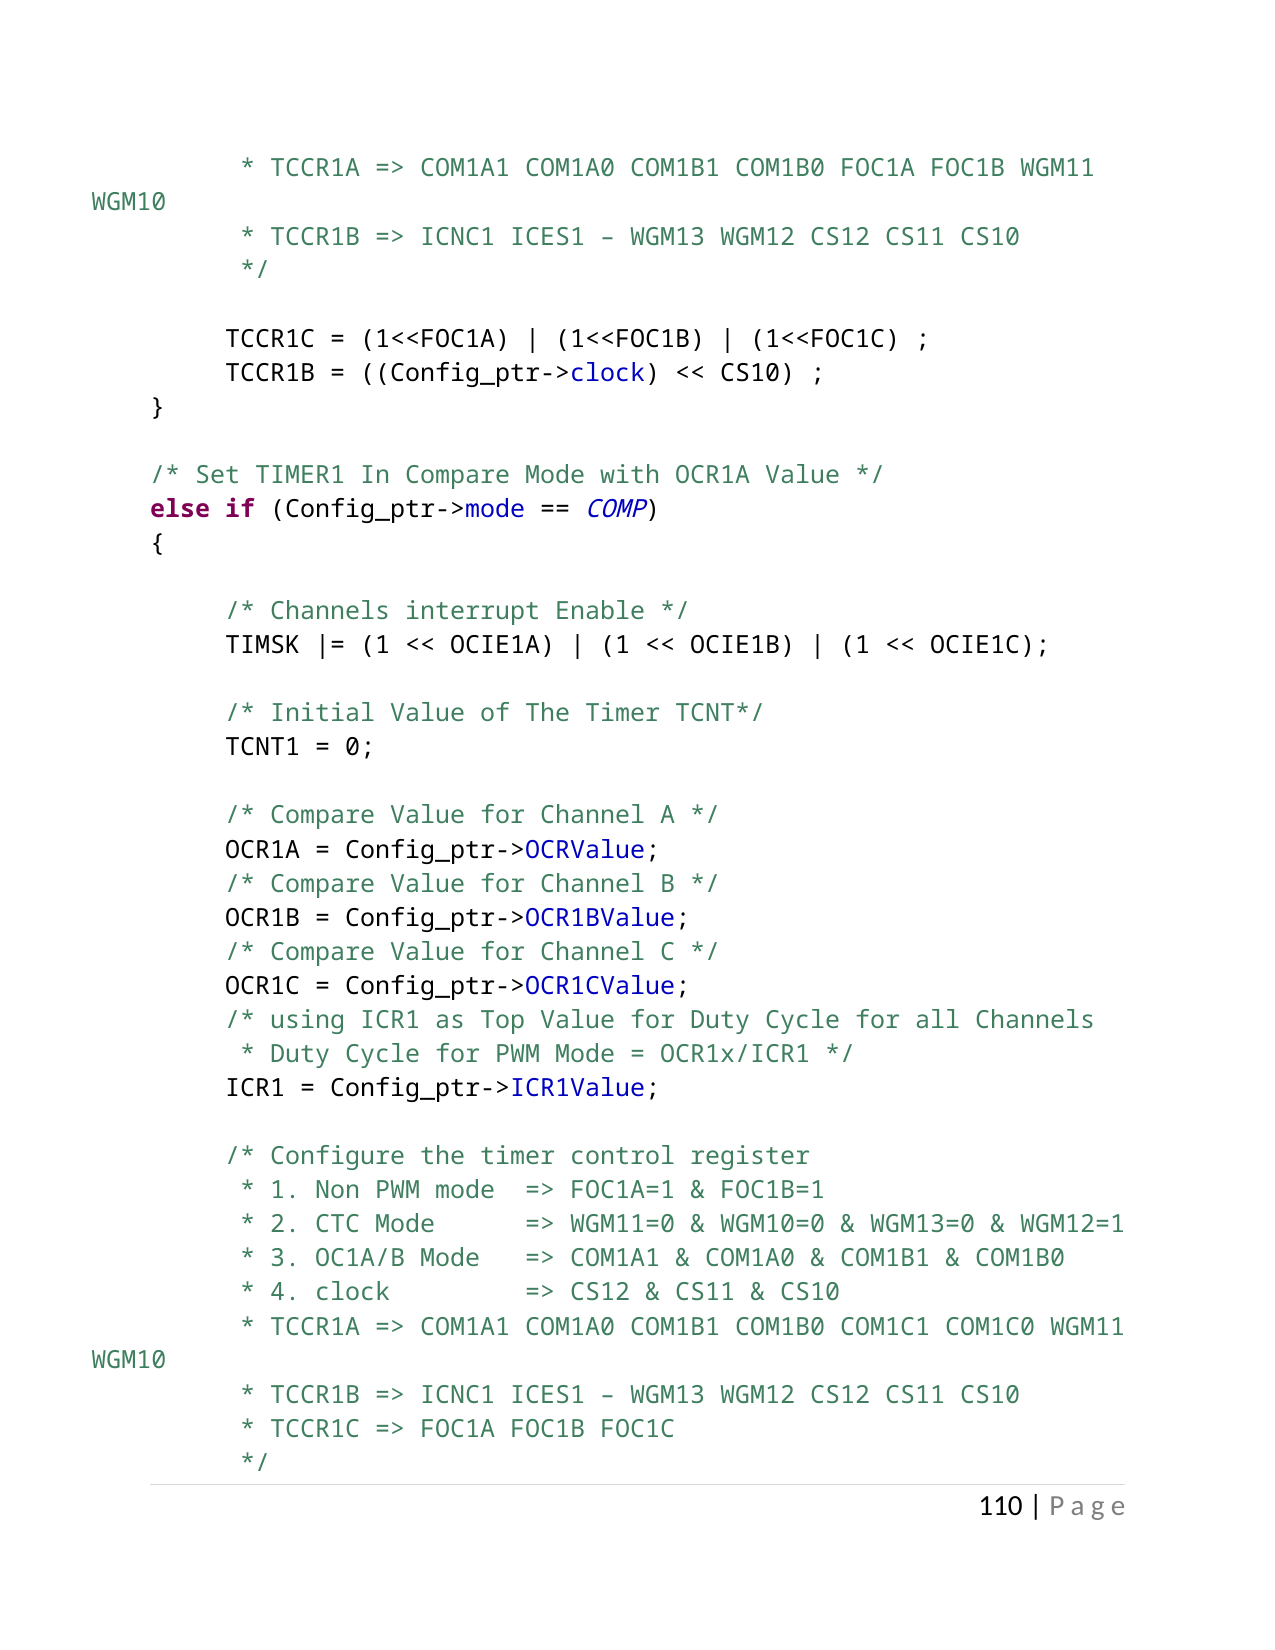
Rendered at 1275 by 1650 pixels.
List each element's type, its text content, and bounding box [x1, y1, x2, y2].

text OCR1B = Config_ptr->OCR1BValue; [91, 899, 1184, 933]
text /* Compare Value for Channel A */ [91, 797, 1184, 831]
text } [91, 388, 1184, 422]
text TIMSK |= (1 << OCIE1A) | (1 << OCIE1B) | (1 << OCIE1C); [91, 627, 1184, 661]
text * TCCR1C => FOC1A FOC1B FOC1C [91, 1410, 1184, 1444]
text /* Compare Value for Channel C */ [91, 933, 1184, 967]
text else if (Config_ptr->mode == COMP) [91, 491, 1184, 525]
text * TCCR1B => ICNC1 ICES1 – WGM13 WGM12 CS12 CS11 CS10 [91, 1376, 1184, 1410]
text * TCCR1A => COM1A1 COM1A0 COM1B1 COM1B0 COM1C1 COM1C0 WGM11 WGM10 [91, 1308, 1184, 1376]
text * 3. OC1A/B Mode => COM1A1 & COM1A0 & COM1B1 & COM1B0 [91, 1240, 1184, 1274]
text /* Channels interrupt Enable */ [91, 593, 1184, 627]
text TCCR1C = (1<<FOC1A) | (1<<FOC1B) | (1<<FOC1C) ; [91, 320, 1184, 354]
text TCNT1 = 0; [91, 729, 1184, 763]
text { [91, 525, 1184, 559]
text * 1. Non PWM mode => FOC1A=1 & FOC1B=1 [91, 1172, 1184, 1206]
text /* using ICR1 as Top Value for Duty Cycle for all Channels [91, 1002, 1184, 1036]
text * 4. clock => CS12 & CS11 & CS10 [91, 1274, 1184, 1308]
text OCR1C = Config_ptr->OCR1CValue; [91, 967, 1184, 1002]
text * TCCR1B => ICNC1 ICES1 – WGM13 WGM12 CS12 CS11 CS10 [91, 218, 1184, 252]
text /* Configure the timer control register [91, 1138, 1184, 1172]
text * 2. CTC Mode => WGM11=0 & WGM10=0 & WGM13=0 & WGM12=1 [91, 1206, 1184, 1240]
text OCR1A = Config_ptr->OCRValue; [91, 831, 1184, 865]
text /* Set TIMER1 In Compare Mode with OCR1A Value */ [91, 457, 1184, 491]
text /* Initial Value of The Timer TCNT*/ [91, 695, 1184, 729]
text * Duty Cycle for PWM Mode = OCR1x/ICR1 */ [91, 1036, 1184, 1070]
text */ [91, 252, 1184, 286]
text */ [91, 1444, 1184, 1478]
text * TCCR1A => COM1A1 COM1A0 COM1B1 COM1B0 FOC1A FOC1B WGM11 WGM10 [91, 150, 1184, 218]
text TCCR1B = ((Config_ptr->clock) << CS10) ; [91, 354, 1184, 388]
text ICR1 = Config_ptr->ICR1Value; [91, 1070, 1184, 1104]
text /* Compare Value for Channel B */ [91, 865, 1184, 899]
